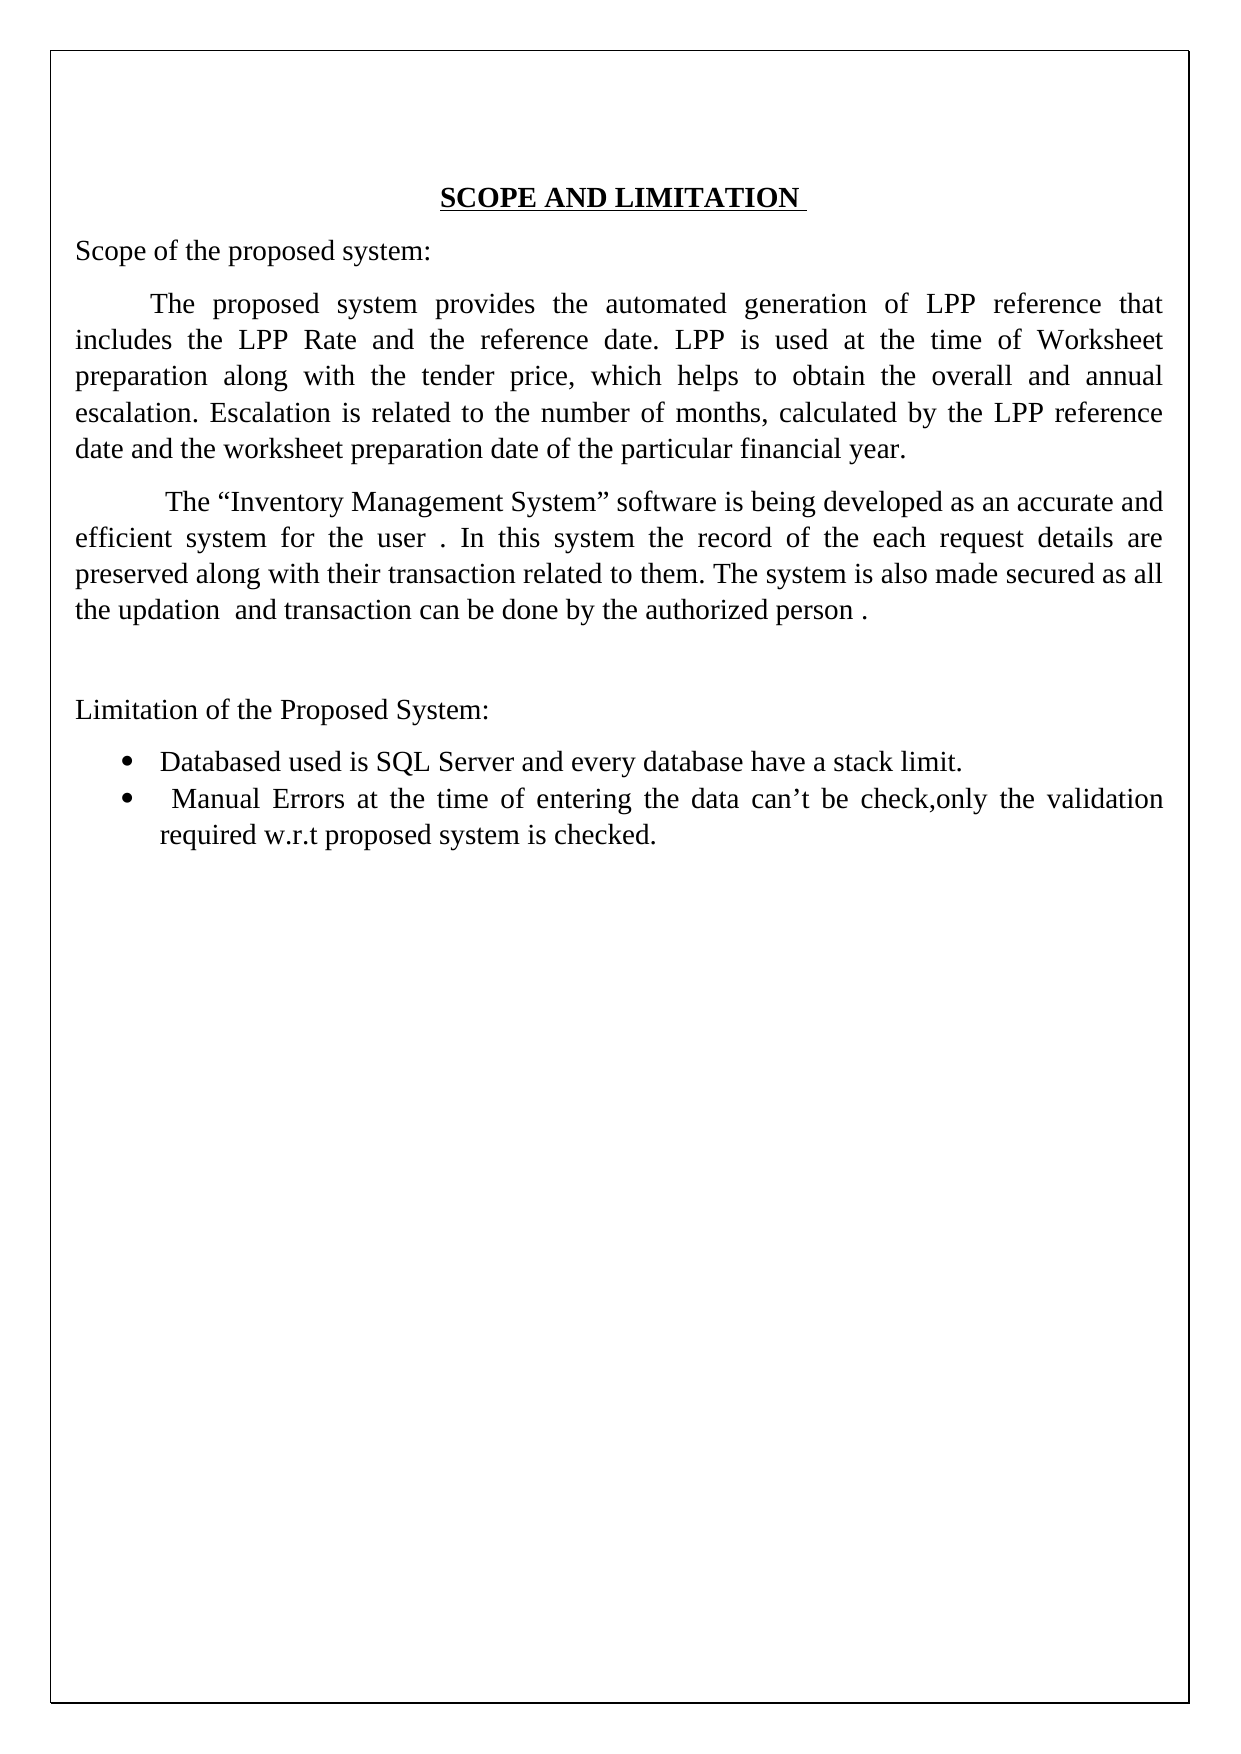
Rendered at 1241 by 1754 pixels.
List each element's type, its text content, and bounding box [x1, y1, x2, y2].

text Limitation of the Proposed System: [75, 692, 1164, 725]
list Databased used is SQL Server and every database have a stack limit. [122, 744, 1164, 778]
list Manual Errors at the time of entering the data can’t be check,only the validation required w.r.t proposed system is checked. [122, 781, 1164, 851]
text The “Inventory Management System” software is being developed as an accurate and efficient system for the user . In this system the record of the each request details are preserved along with their transaction related to them. The system is also made secured as all the updation and transaction can be done by the authorized person . [75, 484, 1164, 626]
text Scope of the proposed system: [75, 233, 1164, 267]
text SCOPE AND LIMITATION [75, 181, 1164, 214]
text The proposed system provides the automated generation of LPP reference that includes the LPP Rate and the reference date. LPP is used at the time of Worksheet preparation along with the tender price, which helps to obtain the overall and annual escalation. Escalation is related to the number of months, calculated by the LPP reference date and the worksheet preparation date of the particular financial year. [75, 286, 1164, 464]
